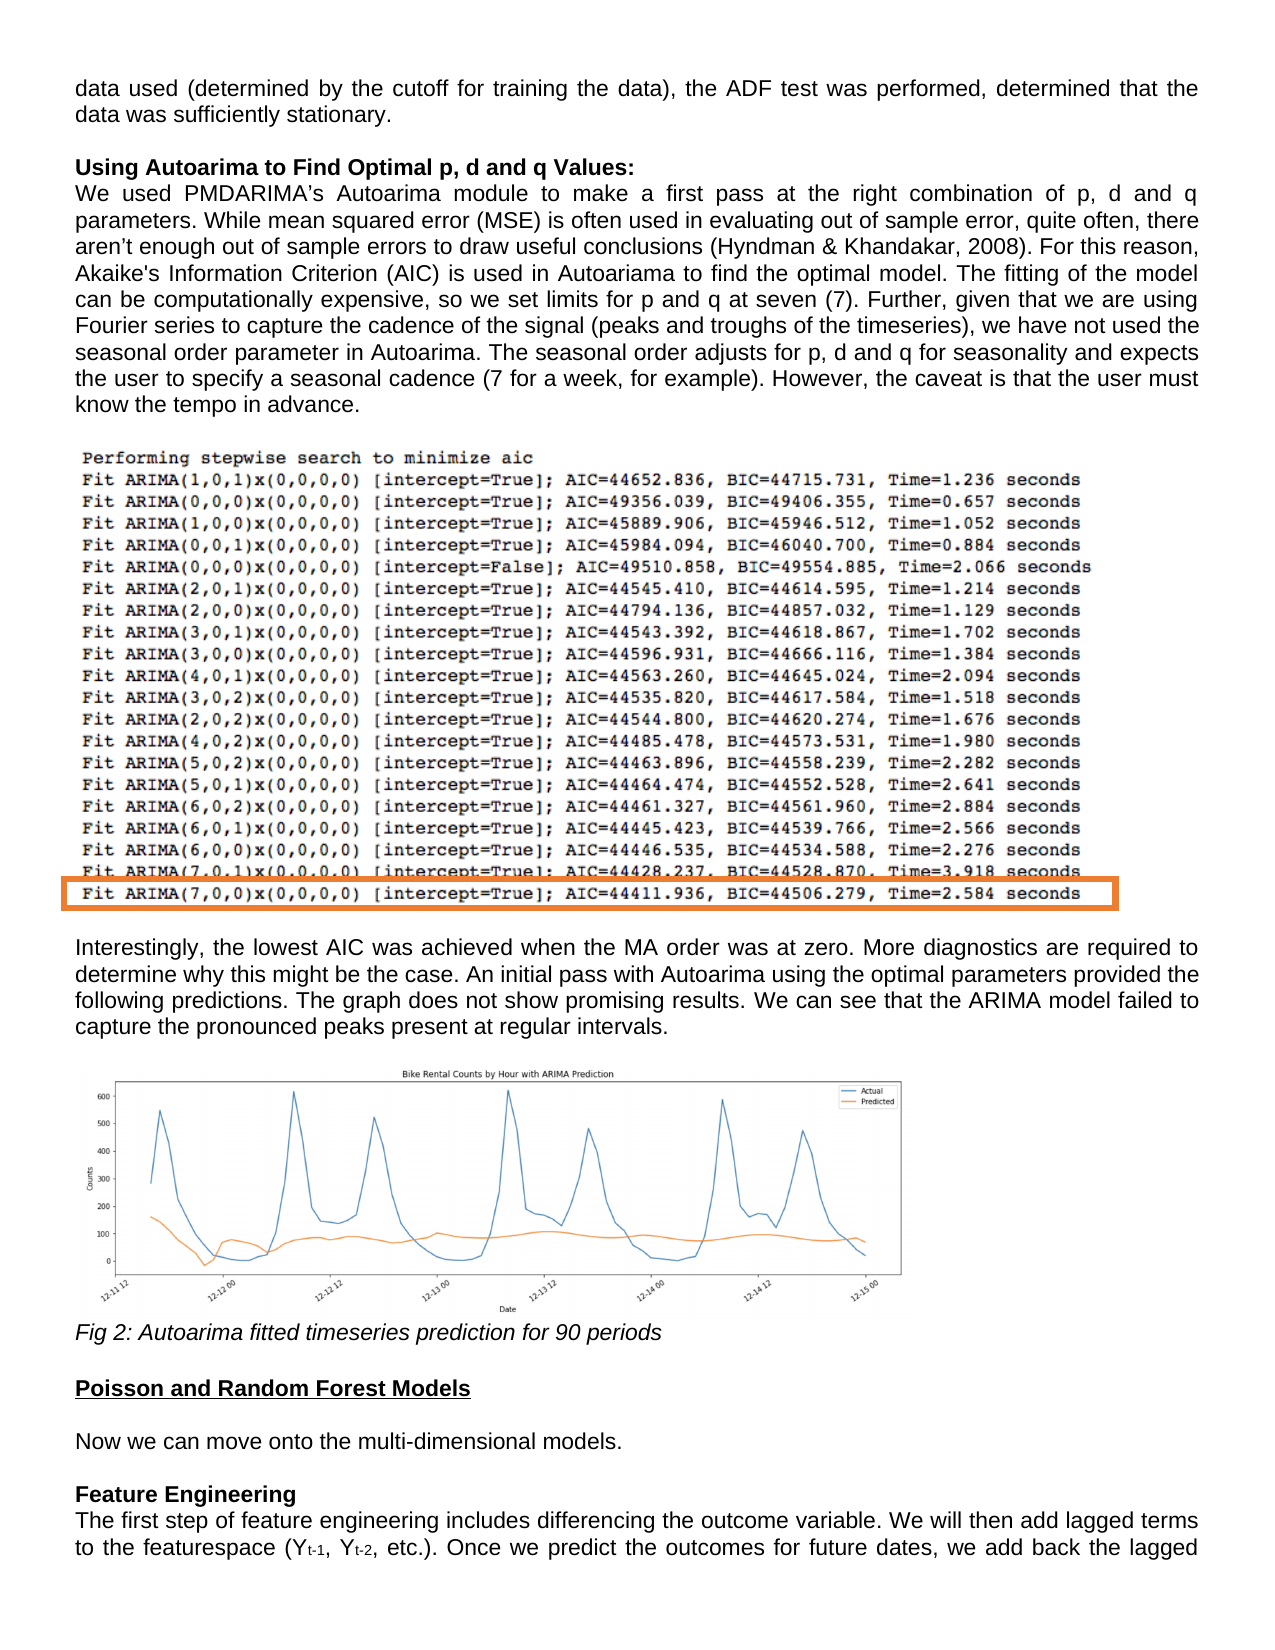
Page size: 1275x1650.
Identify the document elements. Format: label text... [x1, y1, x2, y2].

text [75, 75, 1200, 128]
text Using Autoarima to Find Optimal p, d and q Values: [75, 154, 1200, 180]
text Now we can move onto the multi-dimensional models. [75, 1428, 1200, 1454]
text We used PMDARIMA’s Autoarima module to make a first pass at the right combination of p, d and q parameters. While mean squared error (MSE) is often used in evaluating out of sample error, quite often, there aren’t enough out of sample errors to draw useful conclusions (Hyndman & Khandakar, 2008). For this reason, Akaike's Information Criterion (AIC) is used in Autoariama to find the optimal model. The fitting of the model can be computationally expensive, so we set limits for p and q at seven (7). Further, given that we are using Fourier series to capture the cadence of the signal (peaks and troughs of the timeseries), we have not used the seasonal order parameter in Autoarima. The seasonal order adjusts for p, d and q for seasonality and expects the user to specify a seasonal cadence (7 for a week, for example). However, the caveat is that the user must know the tempo in advance. [75, 180, 1200, 418]
picture [75, 1066, 913, 1319]
text Feature Engineering [75, 1481, 1200, 1507]
text Fig 2: Autoarima fitted timeseries prediction for 90 periods [75, 1318, 1200, 1375]
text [75, 1507, 1200, 1560]
picture [75, 882, 1099, 905]
text Interestingly, the lowest AIC was achieved when the MA order was at zero. More diagnostics are required to determine why this might be the case. An initial pass with Autoarima using the optimal parameters provided the following predictions. The graph does not show promising results. We can see that the ARIMA model failed to capture the pronounced peaks present at regular intervals. [75, 934, 1200, 1039]
picture [75, 443, 1099, 876]
text Poisson and Random Forest Models [75, 1375, 1200, 1402]
